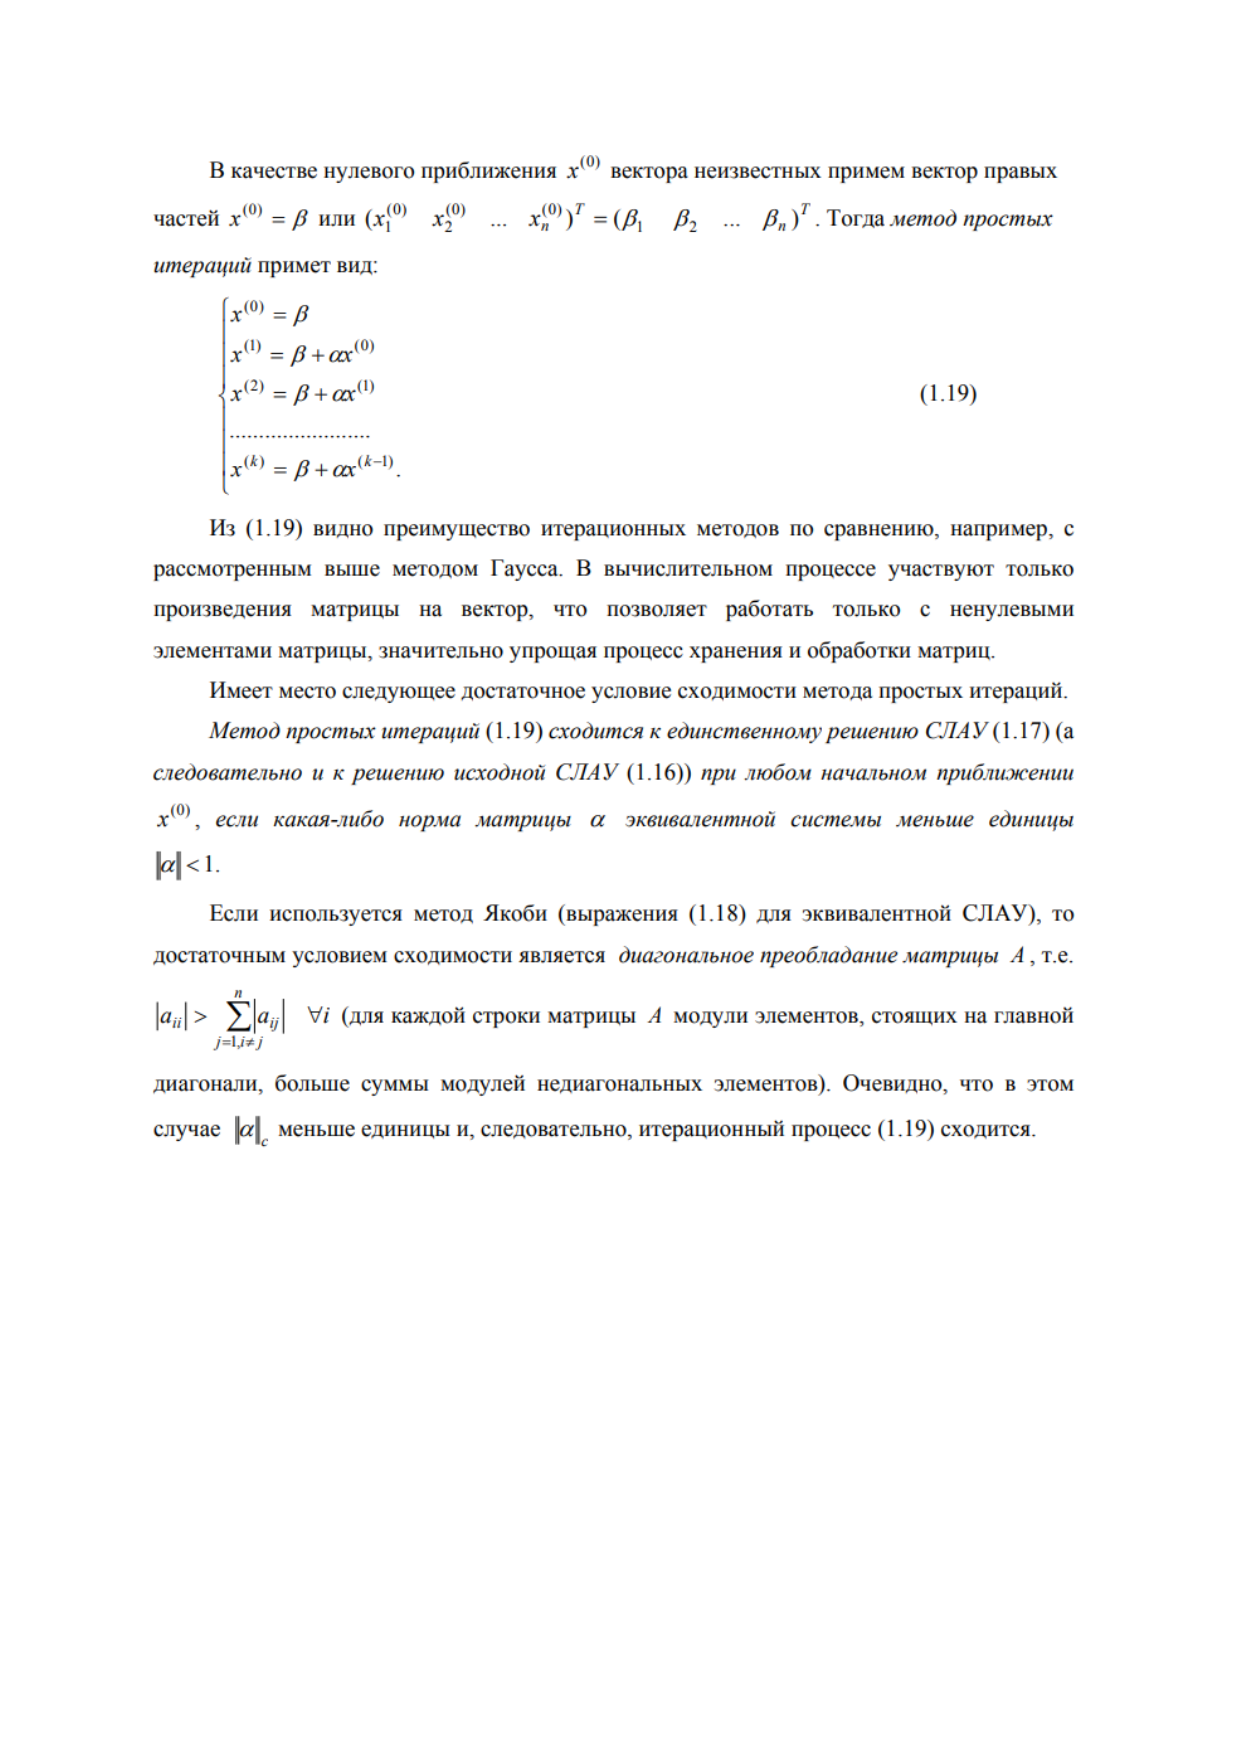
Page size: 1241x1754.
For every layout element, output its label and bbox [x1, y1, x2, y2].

picture [112, 150, 1128, 1150]
